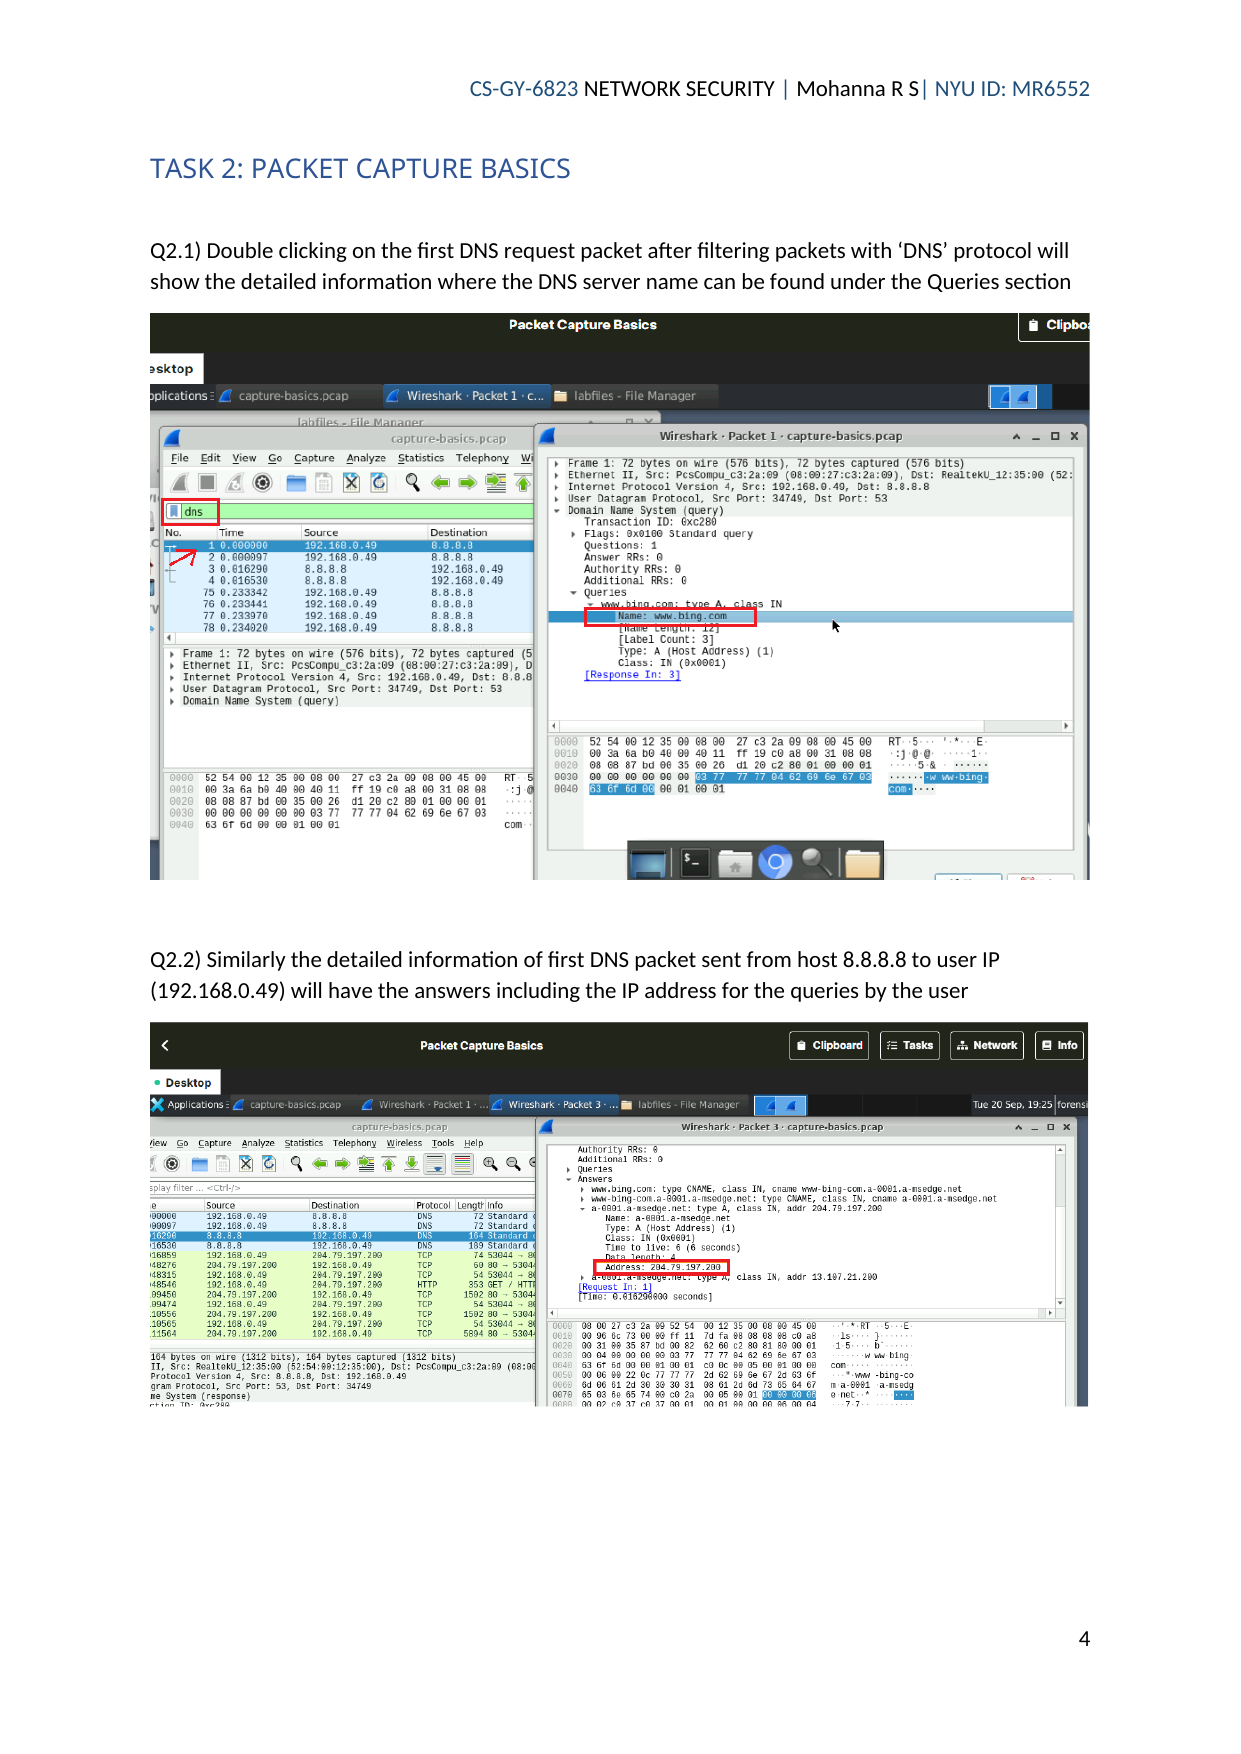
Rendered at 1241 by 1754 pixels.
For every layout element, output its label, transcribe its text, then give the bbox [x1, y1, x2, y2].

text Q2.1) Double clicking on the first DNS request packet after filtering packets with ‘DNS’ protocol will show the detailed information where the DNS server name can be found under the Queries section [150, 237, 1090, 295]
picture [150, 313, 1090, 880]
subtitle TASK 2: PACKET CAPTURE BASICS [150, 150, 1090, 187]
text Q2.2) Similarly the detailed information of first DNS packet sent from host 8.8.8.8 to user IP (192.168.0.49) will have the answers including the IP address for the queries by the user [150, 946, 1090, 1004]
picture [150, 1022, 1089, 1407]
